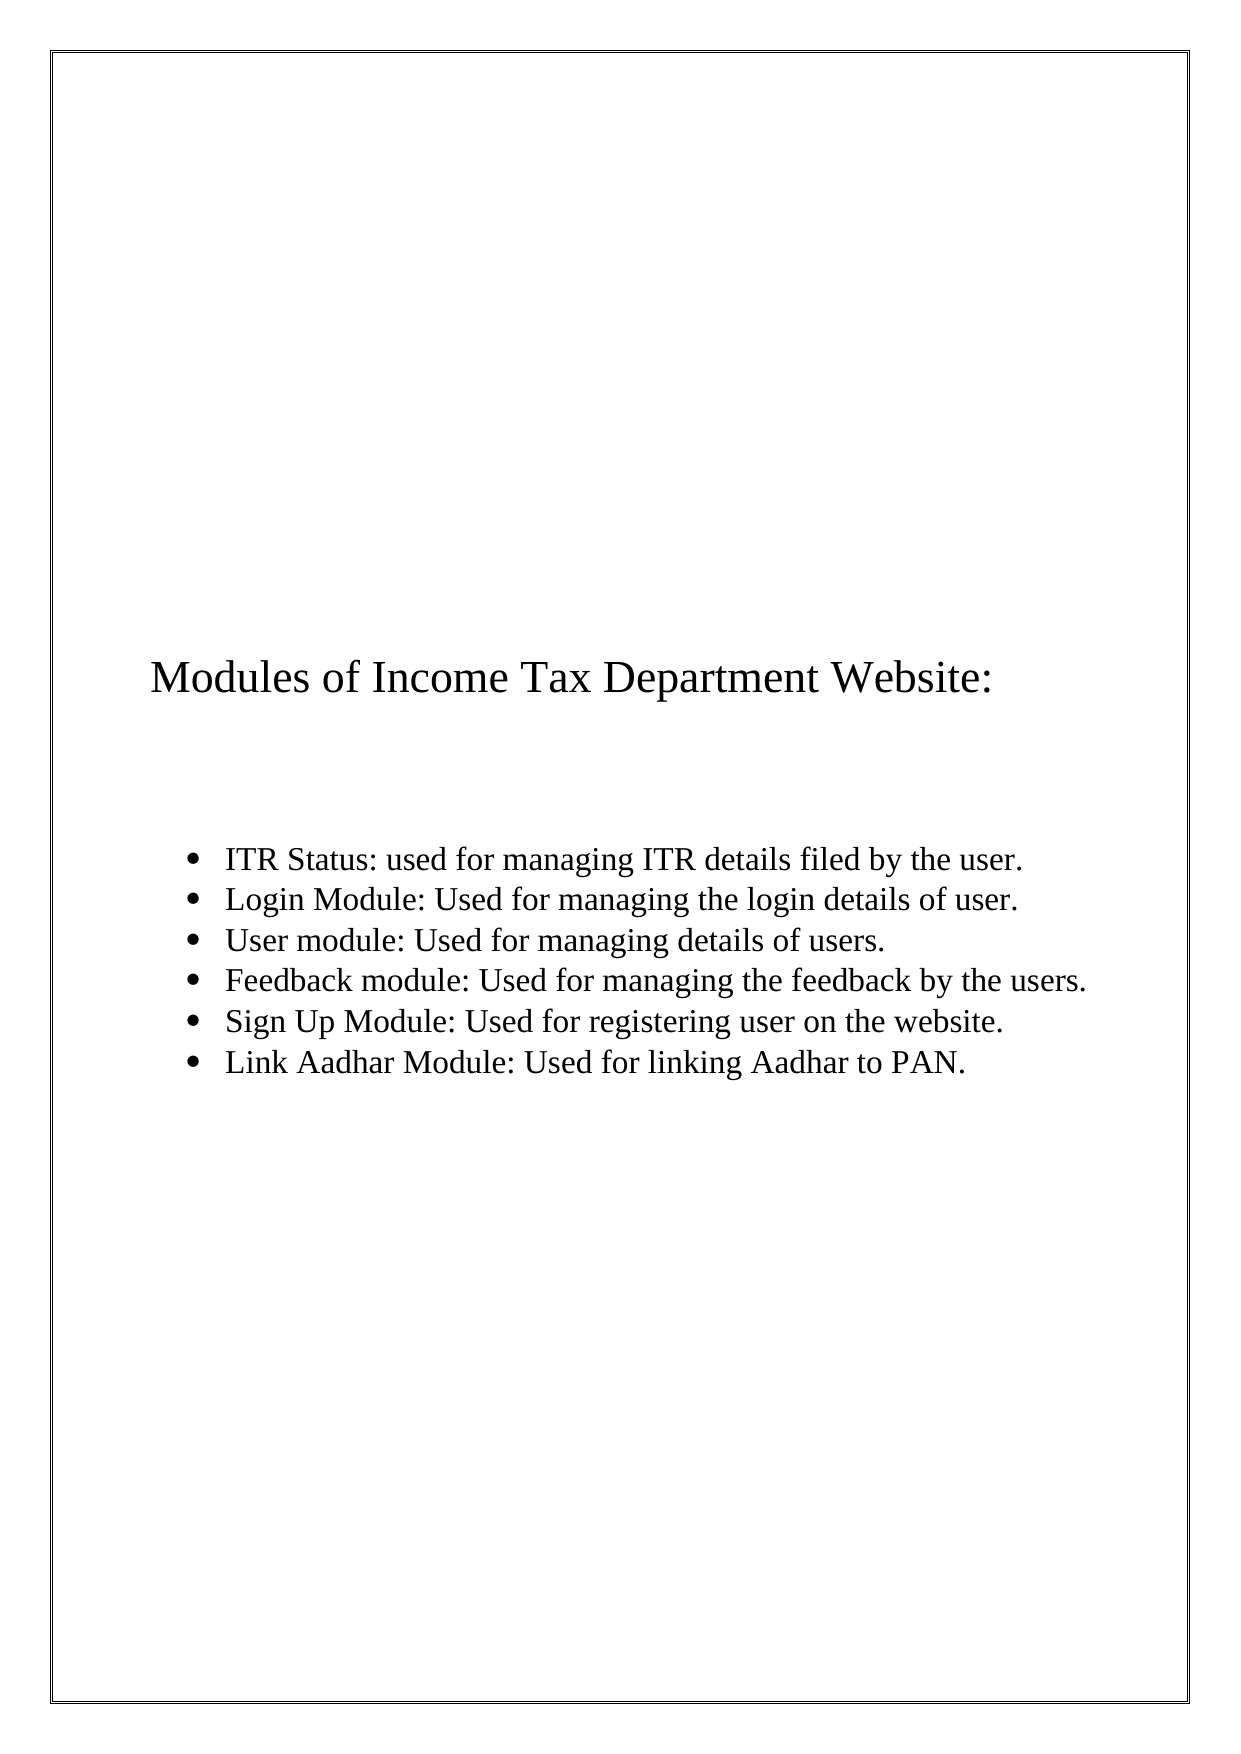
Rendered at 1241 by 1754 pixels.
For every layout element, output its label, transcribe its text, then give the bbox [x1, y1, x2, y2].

list User module: Used for managing details of users. [187, 920, 1090, 958]
list ITR Status: used for managing ITR details filed by the user. [187, 839, 1090, 877]
list Feedback module: Used for managing the feedback by the users. [187, 961, 1090, 999]
list Login Module: Used for managing the login details of user. [187, 879, 1090, 918]
list Link Aadhar Module: Used for linking Aadhar to PAN. [187, 1042, 1090, 1080]
text Modules of Income Tax Department Website: [150, 649, 1090, 702]
list Sign Up Module: Used for registering user on the website. [187, 1001, 1090, 1040]
